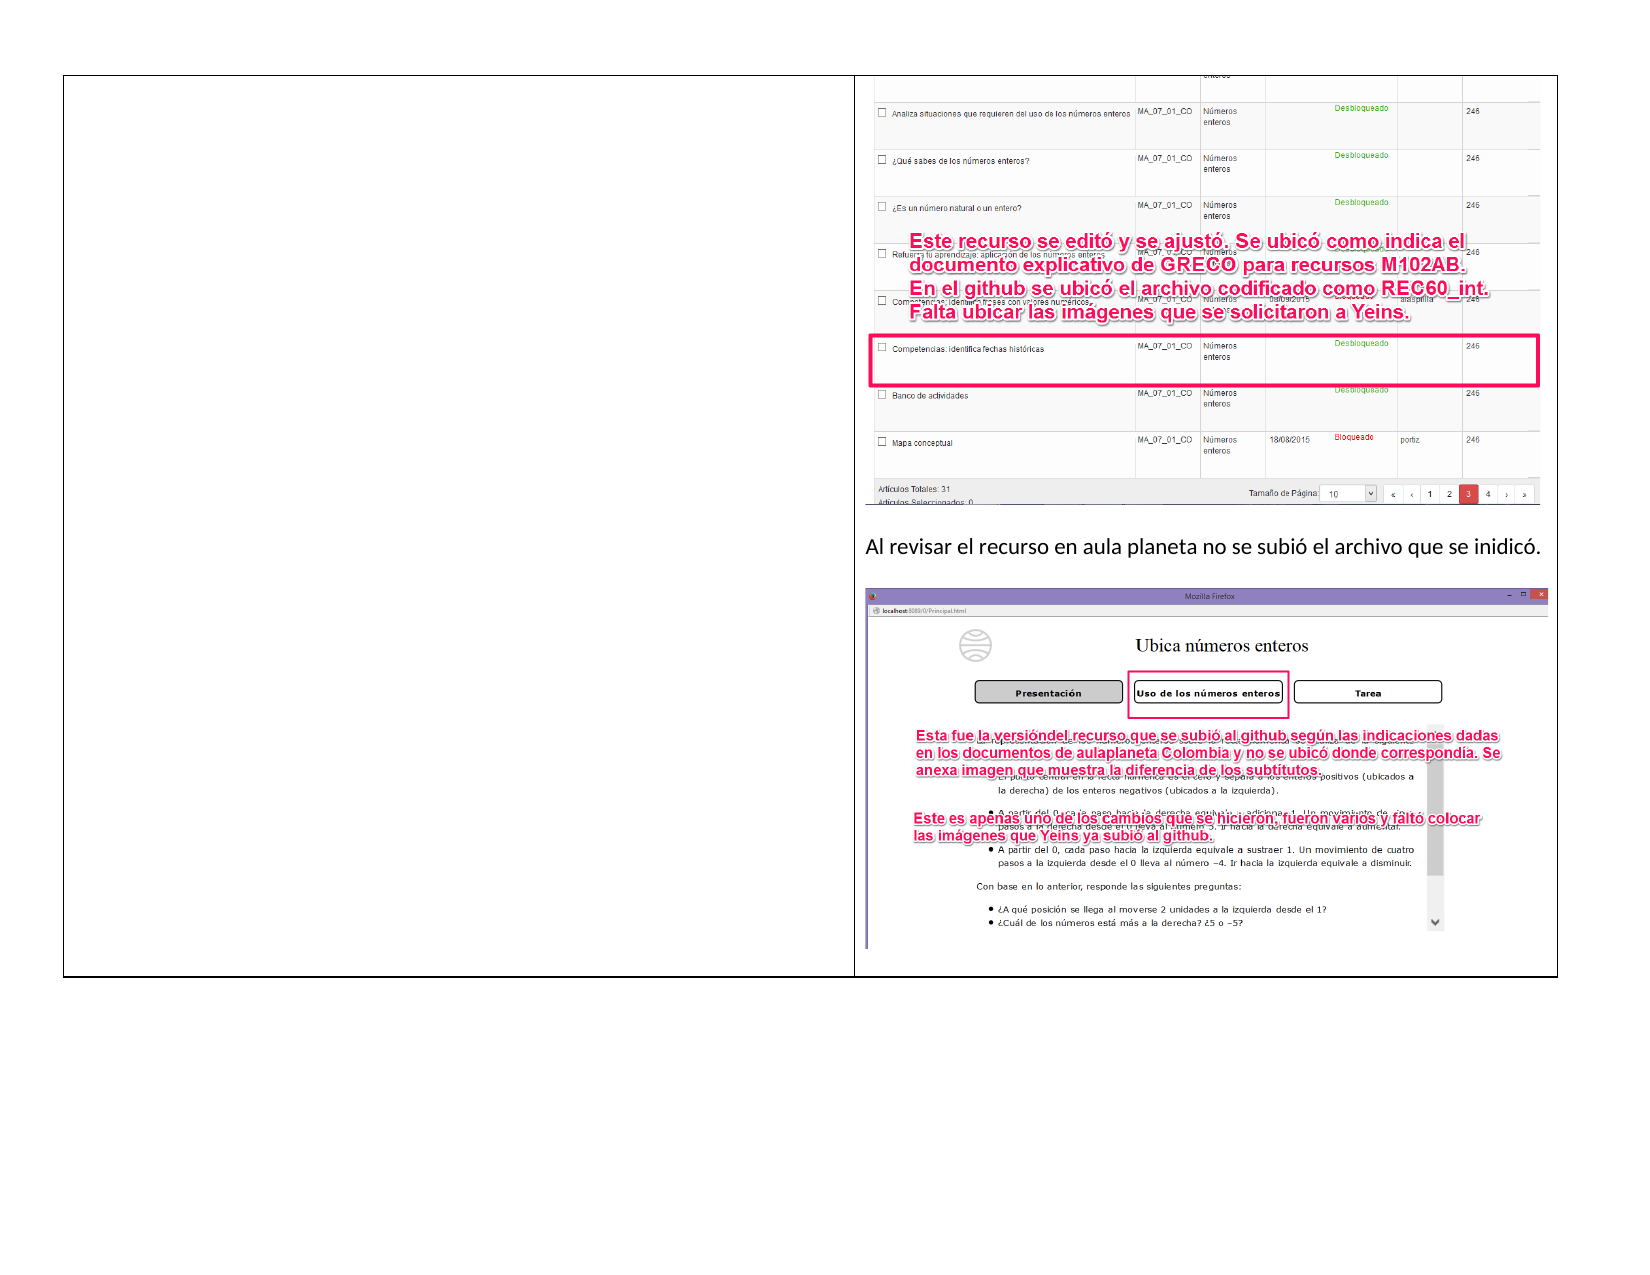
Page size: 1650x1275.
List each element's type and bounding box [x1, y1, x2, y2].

table_cell [64, 76, 854, 976]
table_cell [855, 76, 1557, 976]
picture [865, 76, 1541, 505]
picture [865, 588, 1549, 949]
